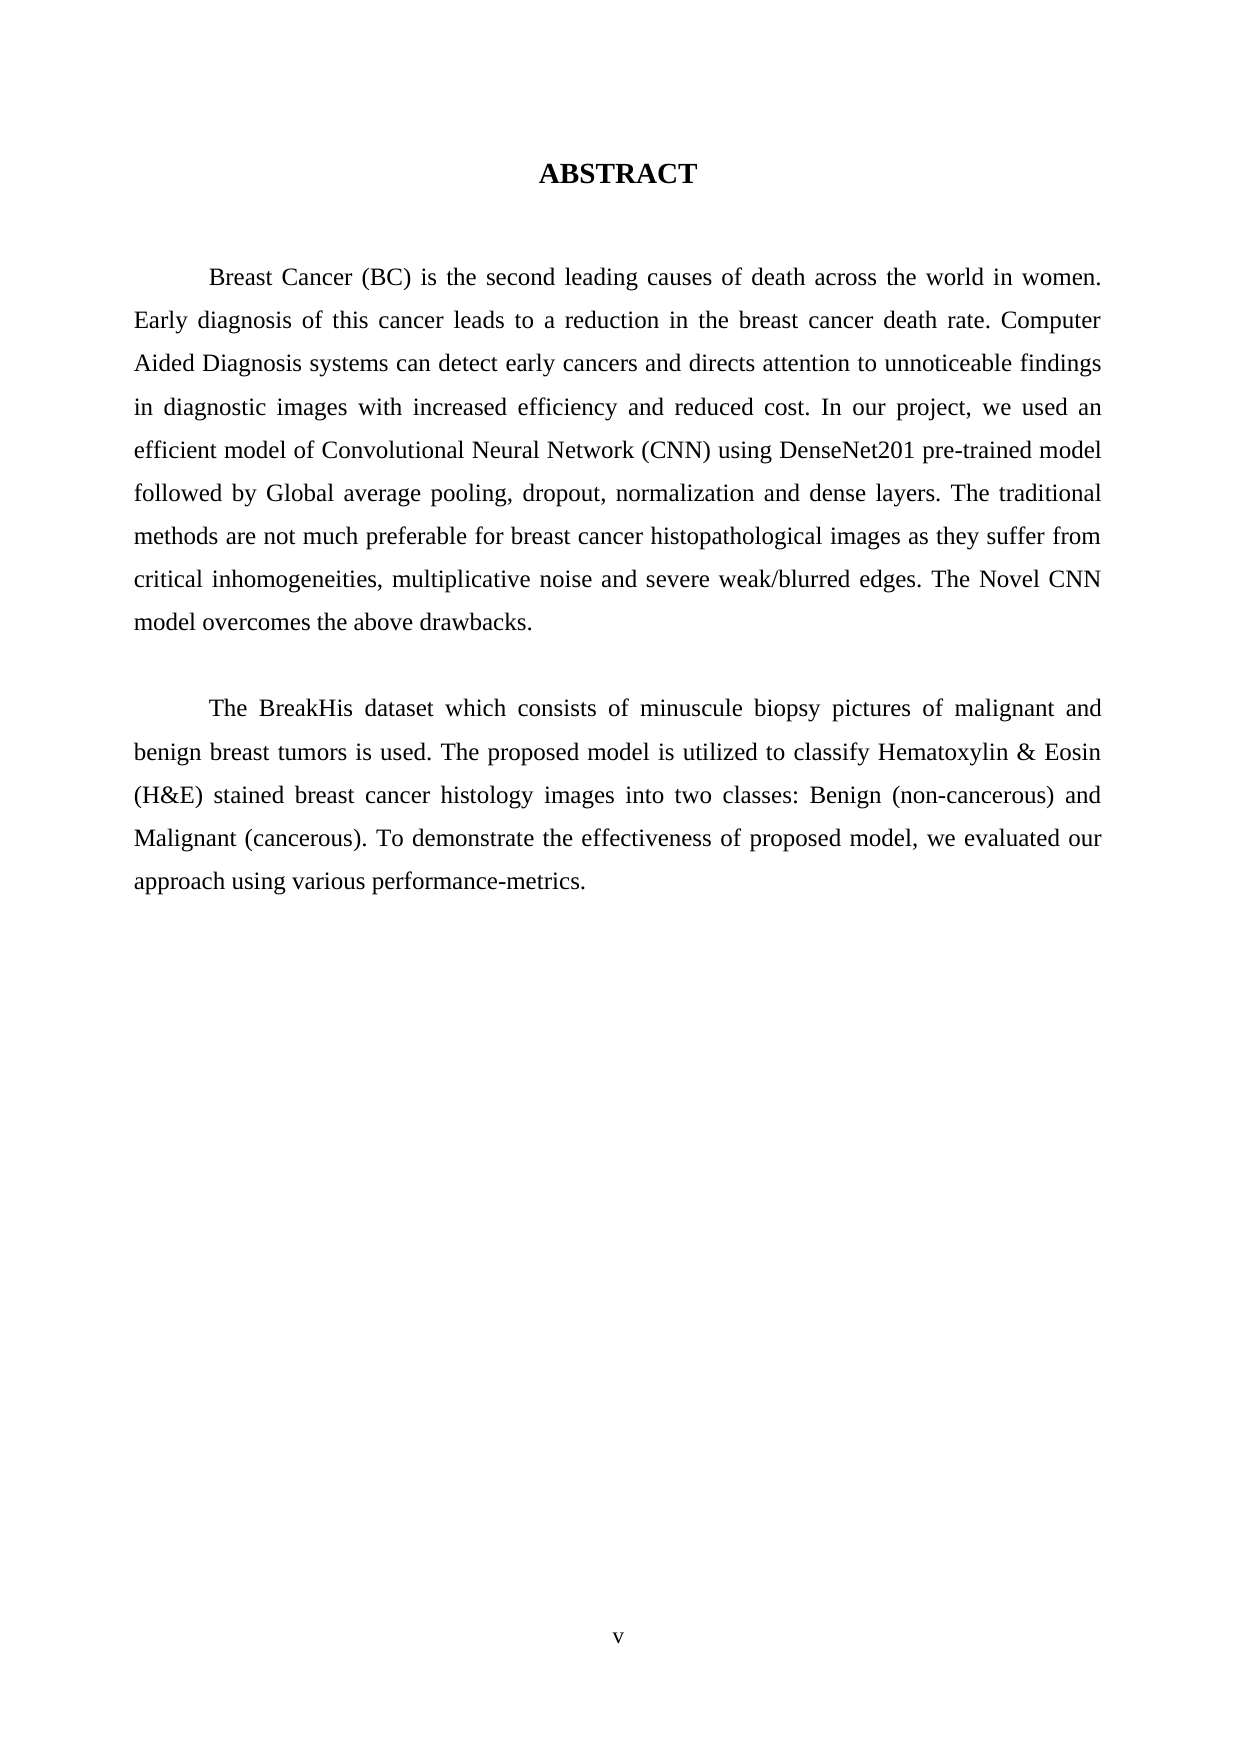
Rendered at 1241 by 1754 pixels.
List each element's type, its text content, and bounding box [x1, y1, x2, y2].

text The BreakHis dataset which consists of minuscule biopsy pictures of malignant and benign breast tumors is used. The proposed model is utilized to classify Hematoxylin & Eosin (H&E) stained breast cancer histology images into two classes: Benign (non-cancerous) and Malignant (cancerous). To demonstrate the effectiveness of proposed model, we evaluated our approach using various performance-metrics. [133, 693, 1103, 895]
text Breast Cancer (BC) is the second leading causes of death across the world in women. Early diagnosis of this cancer leads to a reduction in the breast cancer death rate. Computer Aided Diagnosis systems can detect early cancers and directs attention to unnoticeable findings in diagnostic images with increased efficiency and reduced cost. In our project, we used an efficient model of Convolutional Neural Network (CNN) using DenseNet201 pre-trained model followed by Global average pooling, dropout, normalization and dense layers. The traditional methods are not much preferable for breast cancer histopathological images as they suffer from critical inhomogeneities, multiplicative noise and severe weak/blurred edges. The Novel CNN model overcomes the above drawbacks. [133, 262, 1103, 636]
text ABSTRACT [133, 157, 1103, 190]
